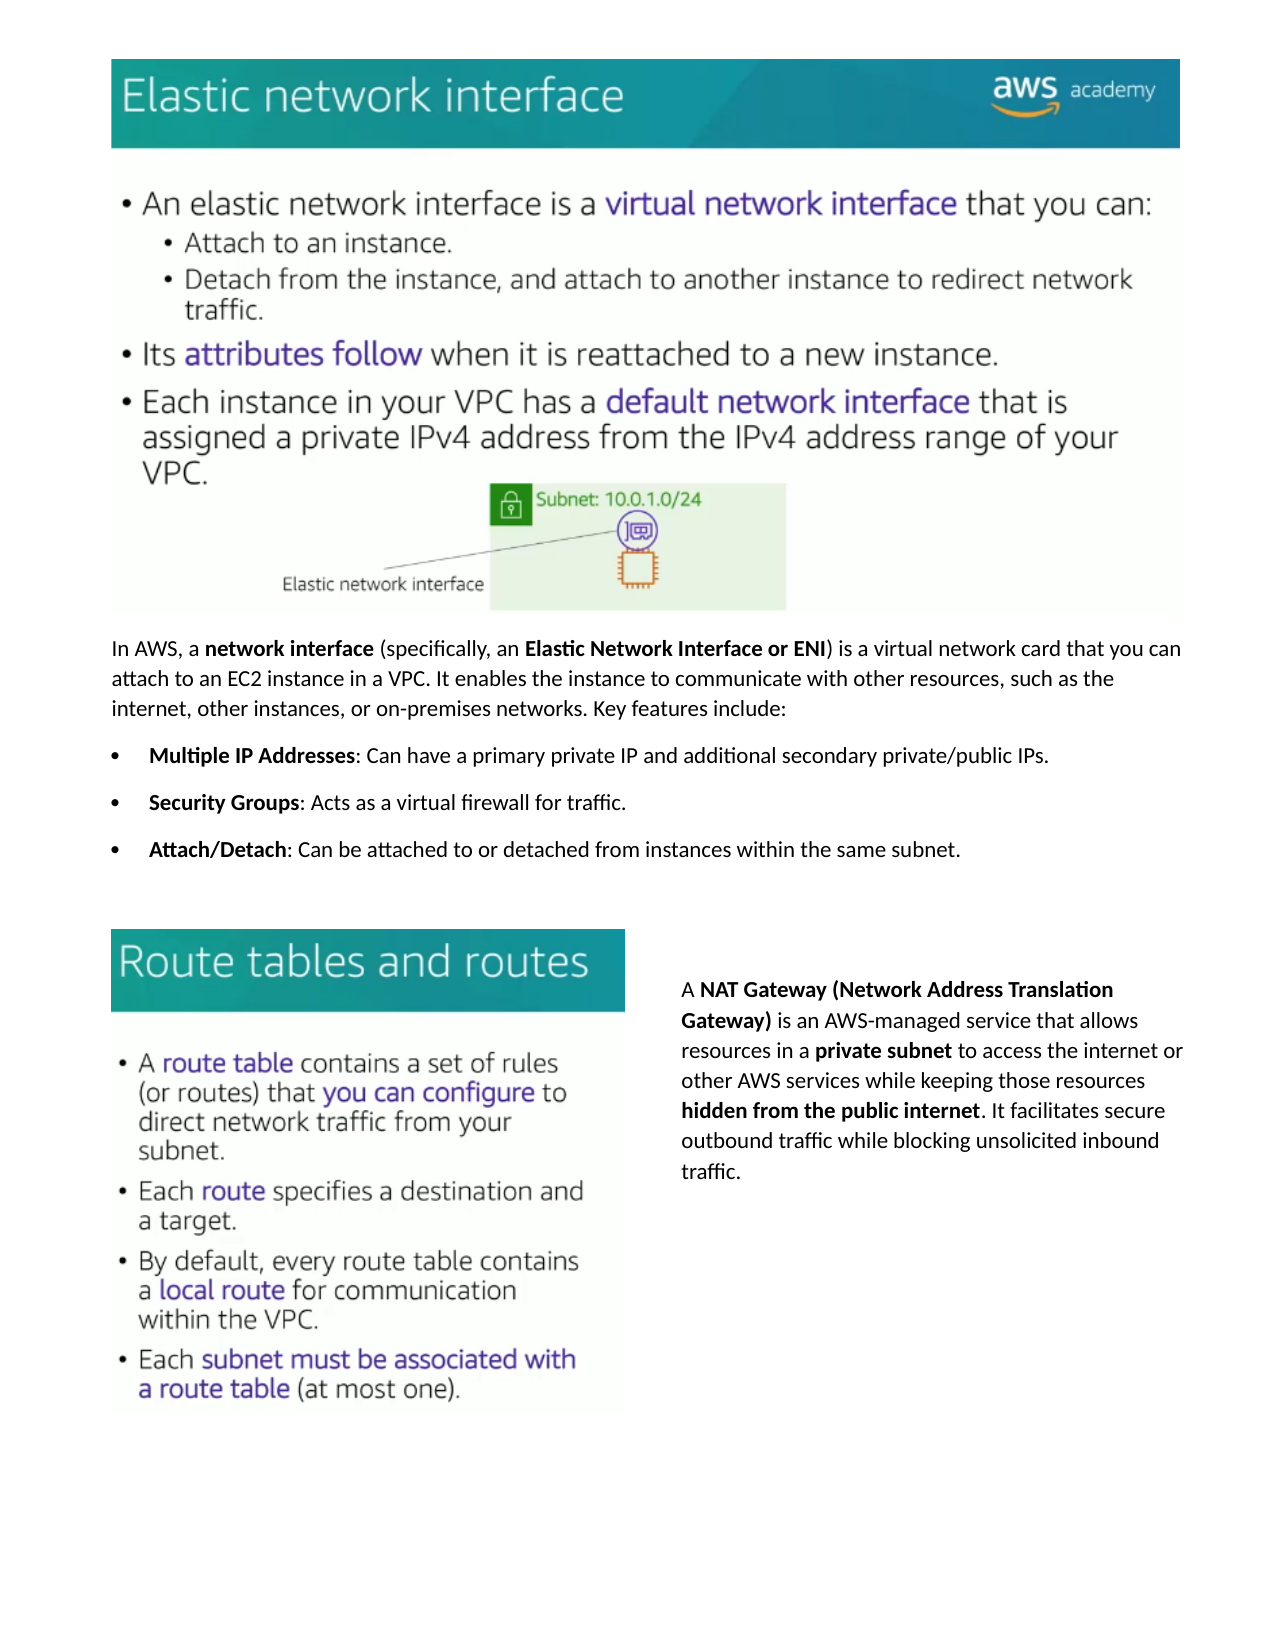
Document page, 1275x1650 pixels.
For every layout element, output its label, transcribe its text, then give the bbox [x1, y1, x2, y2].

list Multiple IP Addresses: Can have a primary private IP and additional secondary private/public IPs. [111, 741, 1196, 769]
picture [111, 929, 625, 1416]
list Attach/Detach: Can be attached to or detached from instances within the same subnet. [111, 835, 1196, 863]
text In AWS, a network interface (specifically, an Elastic Network Interface or ENI) is a virtual network card that you can attach to an EC2 instance in a VPC. It enables the instance to communicate with other resources, such as the internet, other instances, or on-premises networks. Key features include: [111, 634, 1196, 722]
text A NAT Gateway (Network Address Translation Gateway) is an AWS-managed service that allows resources in a private subnet to access the internet or other AWS services while keeping those resources hidden from the public internet. It facilitates secure outbound traffic while blocking unsolicited inbound traffic. [625, 976, 1196, 1185]
list Security Groups: Acts as a virtual firewall for traffic. [111, 788, 1196, 816]
picture [111, 59, 1180, 616]
